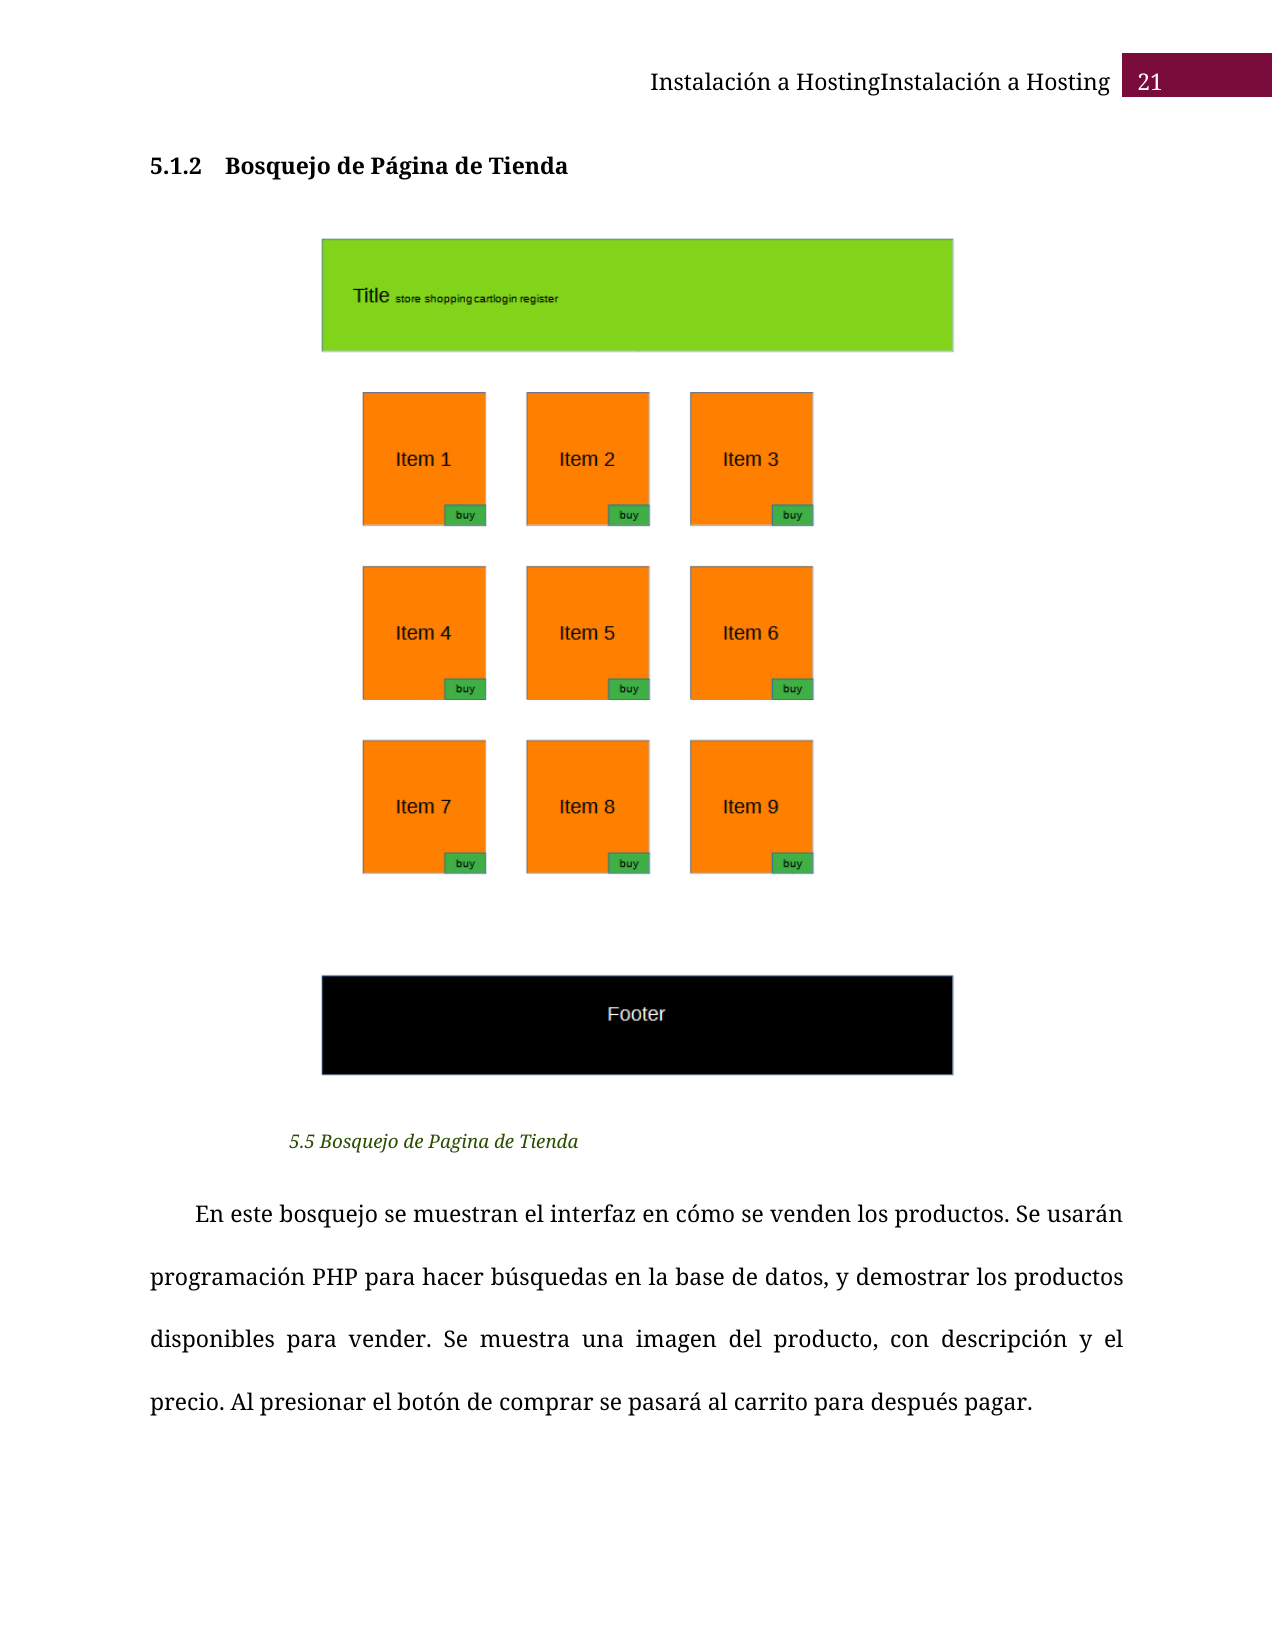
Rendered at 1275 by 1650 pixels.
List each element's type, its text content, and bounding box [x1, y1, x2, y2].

picture [289, 206, 986, 1107]
subtitle Bosquejo de Página de Tienda [150, 150, 1125, 181]
